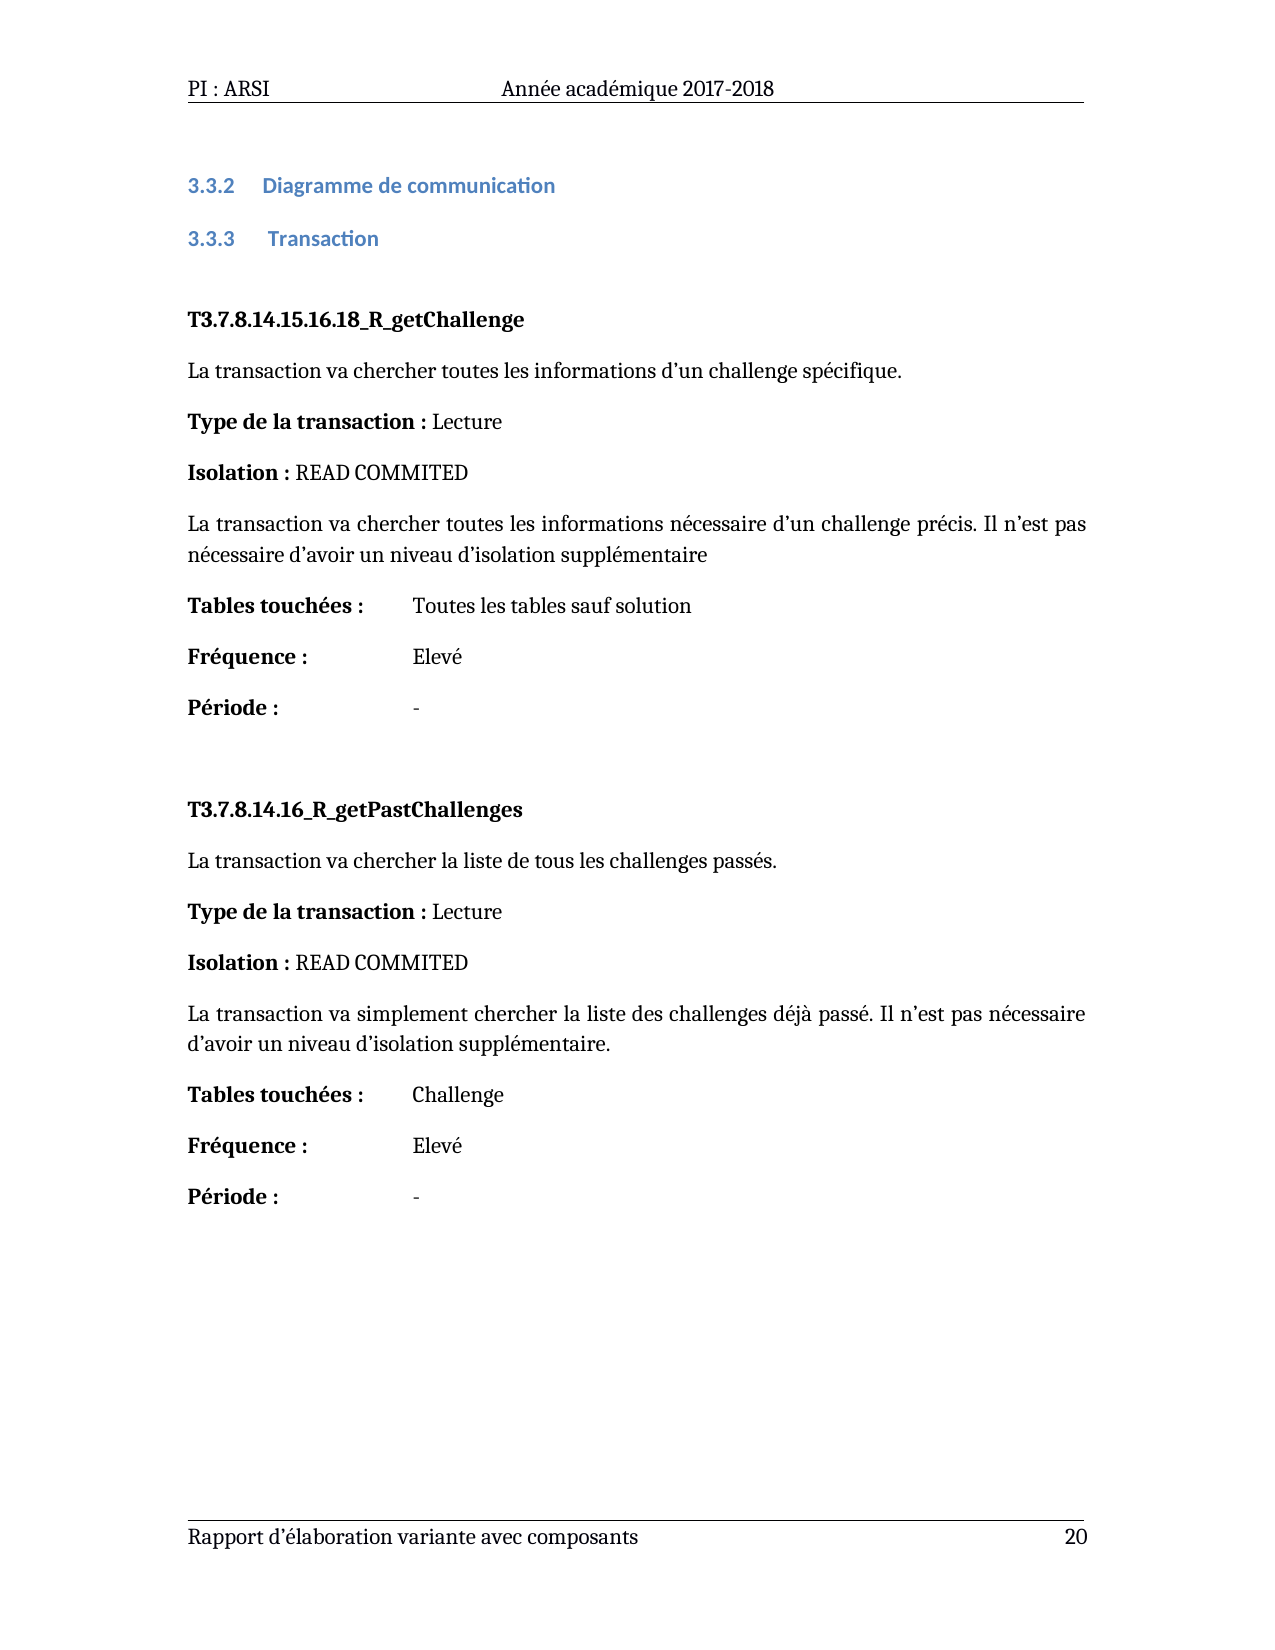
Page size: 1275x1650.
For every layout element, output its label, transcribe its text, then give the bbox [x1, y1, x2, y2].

text T3.7.8.14.15.16.18_R_getChallenge [187, 307, 1087, 333]
subtitle Diagramme de communication [187, 171, 1087, 199]
text Isolation : READ COMMITED [187, 950, 1087, 976]
text T3.7.8.14.16_R_getPastChallenges [187, 797, 1087, 823]
text La transaction va chercher toutes les informations nécessaire d’un challenge précis. Il n’est pas nécessaire d’avoir un niveau d’isolation supplémentaire [187, 511, 1087, 568]
text Type de la transaction : Lecture [187, 899, 1087, 925]
subtitle Transaction [187, 224, 1087, 252]
text Fréquence : Elevé [187, 1133, 1087, 1159]
text Isolation : READ COMMITED [187, 460, 1087, 487]
text La transaction va chercher la liste de tous les challenges passés. [187, 848, 1087, 874]
text Période : - [187, 694, 1087, 721]
text Tables touchées : Challenge [187, 1082, 1087, 1108]
text La transaction va simplement chercher la liste des challenges déjà passé. Il n’est pas nécessaire d’avoir un niveau d’isolation supplémentaire. [187, 1001, 1087, 1057]
text Tables touchées : Toutes les tables sauf solution [187, 592, 1087, 619]
text Fréquence : Elevé [187, 643, 1087, 670]
text Période : - [187, 1184, 1087, 1211]
text La transaction va chercher toutes les informations d’un challenge spécifique. [187, 358, 1087, 384]
text Type de la transaction : Lecture [187, 409, 1087, 436]
